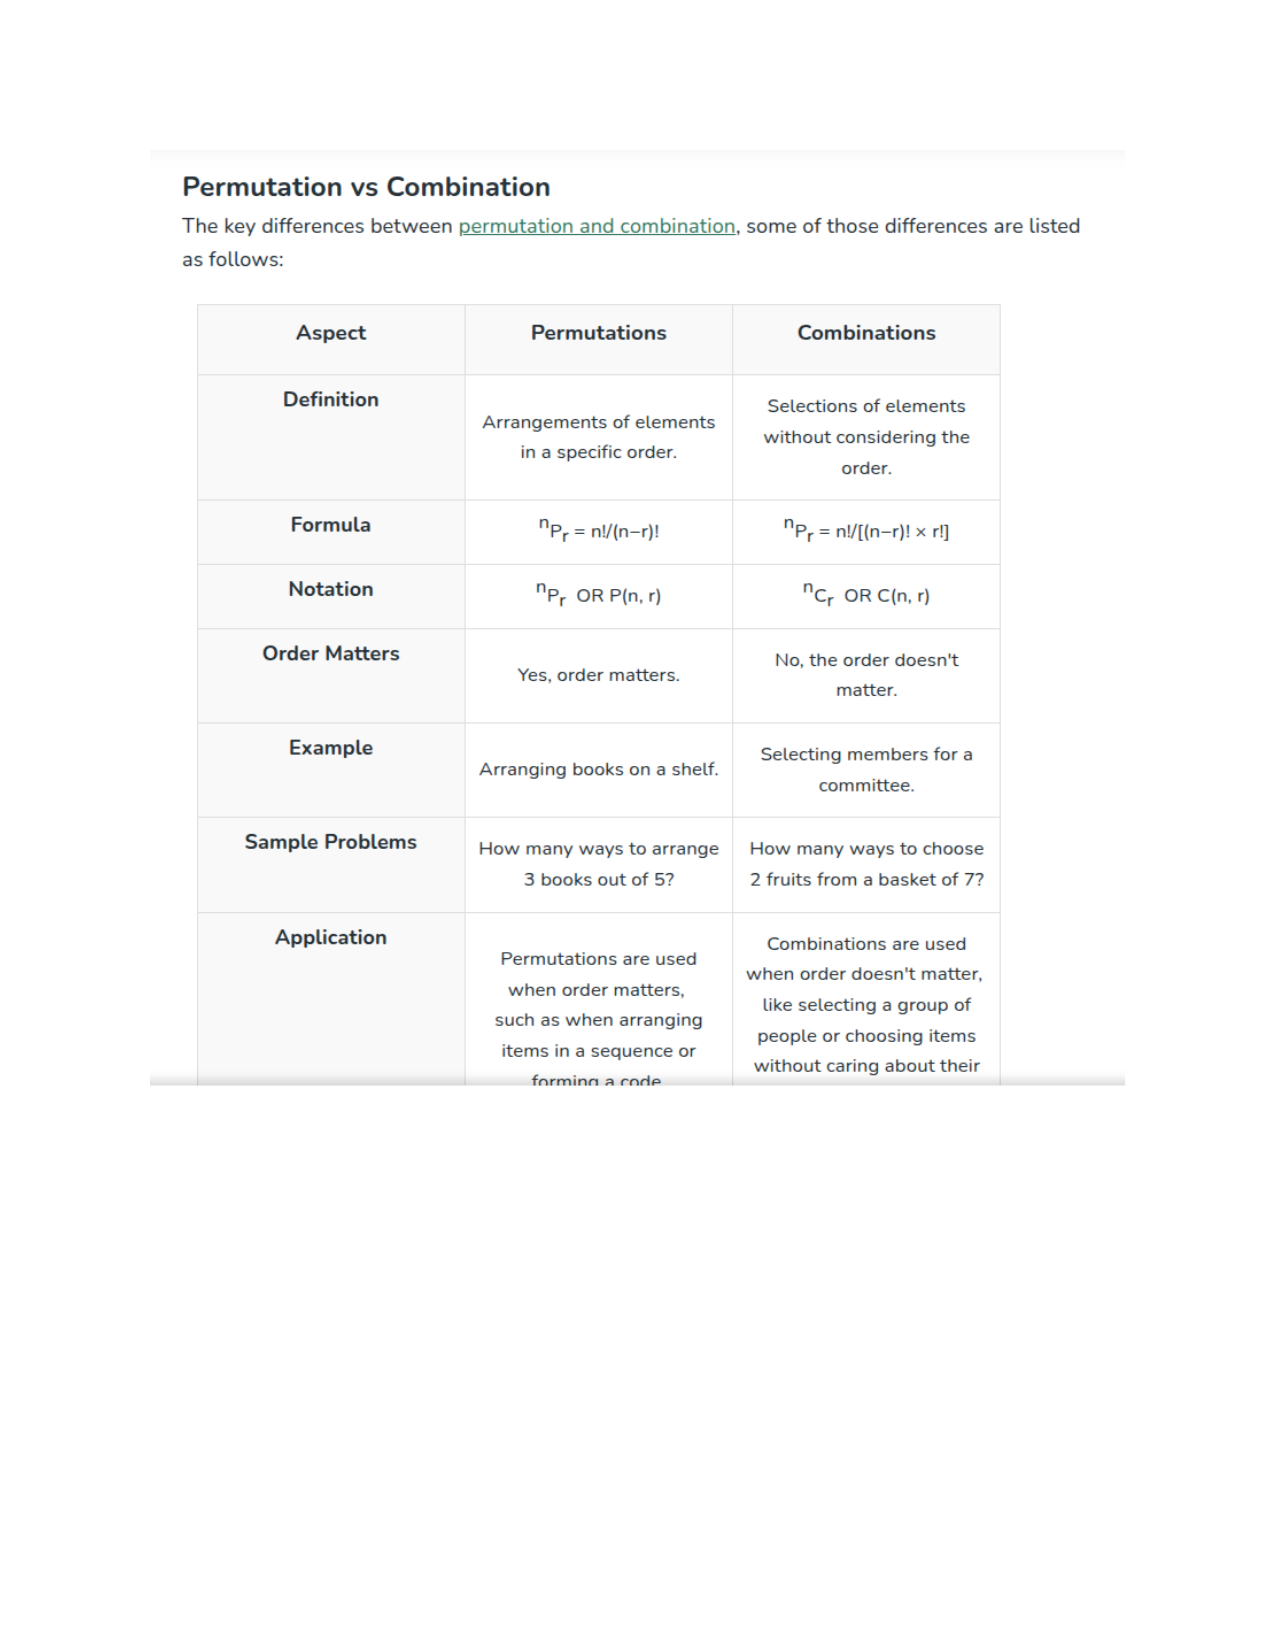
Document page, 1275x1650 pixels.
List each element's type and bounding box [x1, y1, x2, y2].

picture [150, 150, 1125, 1096]
